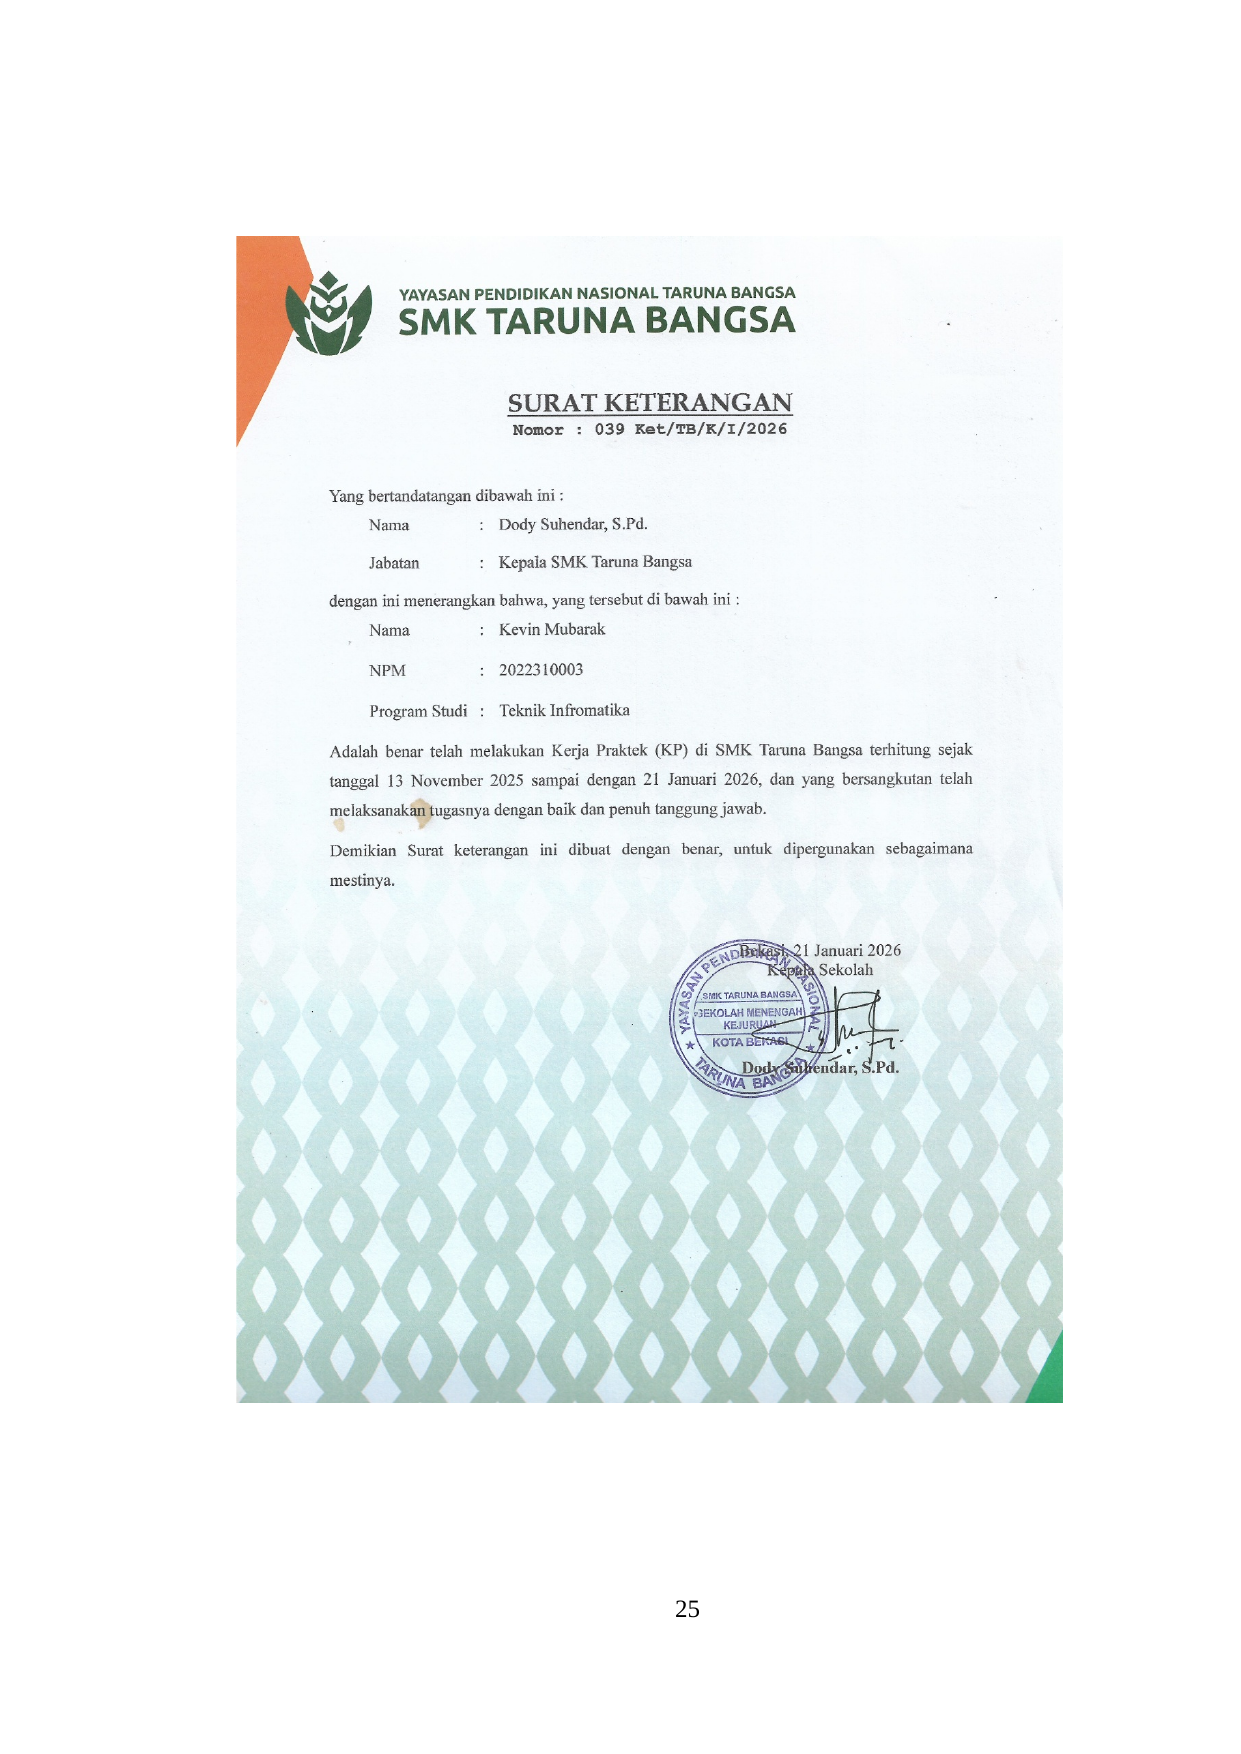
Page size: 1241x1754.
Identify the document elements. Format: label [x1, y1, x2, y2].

picture [236, 236, 1063, 1403]
